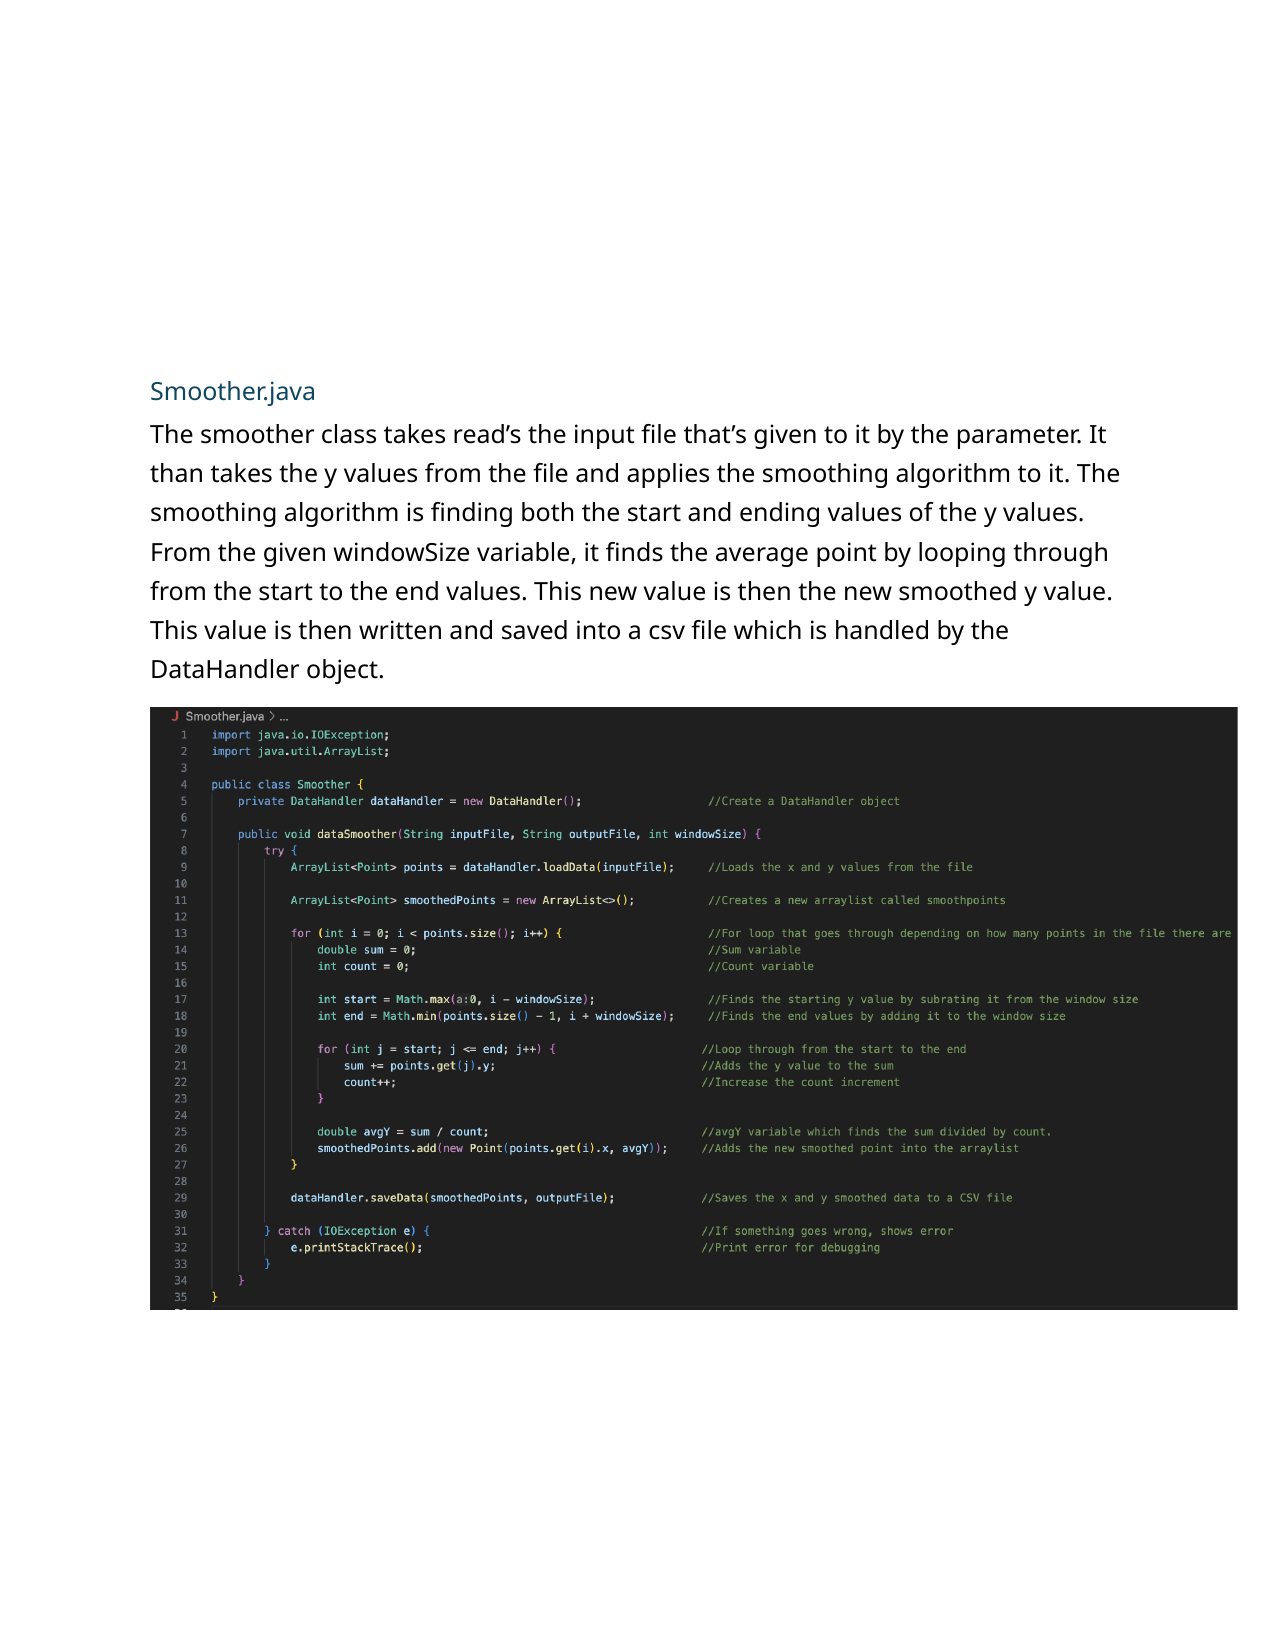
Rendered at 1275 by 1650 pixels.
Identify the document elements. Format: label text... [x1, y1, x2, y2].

picture [150, 707, 1238, 1310]
subtitle Smoother.java [150, 373, 1125, 407]
text The smoother class takes read’s the input file that’s given to it by the parameter. It than takes the y values from the file and applies the smoothing algorithm to it. The smoothing algorithm is finding both the start and ending values of the y values. From the given windowSize variable, it finds the average point by looping through from the start to the end values. This new value is then the new smoothed y value. This value is then written and saved into a csv file which is handled by the DataHandler object. [150, 417, 1125, 686]
